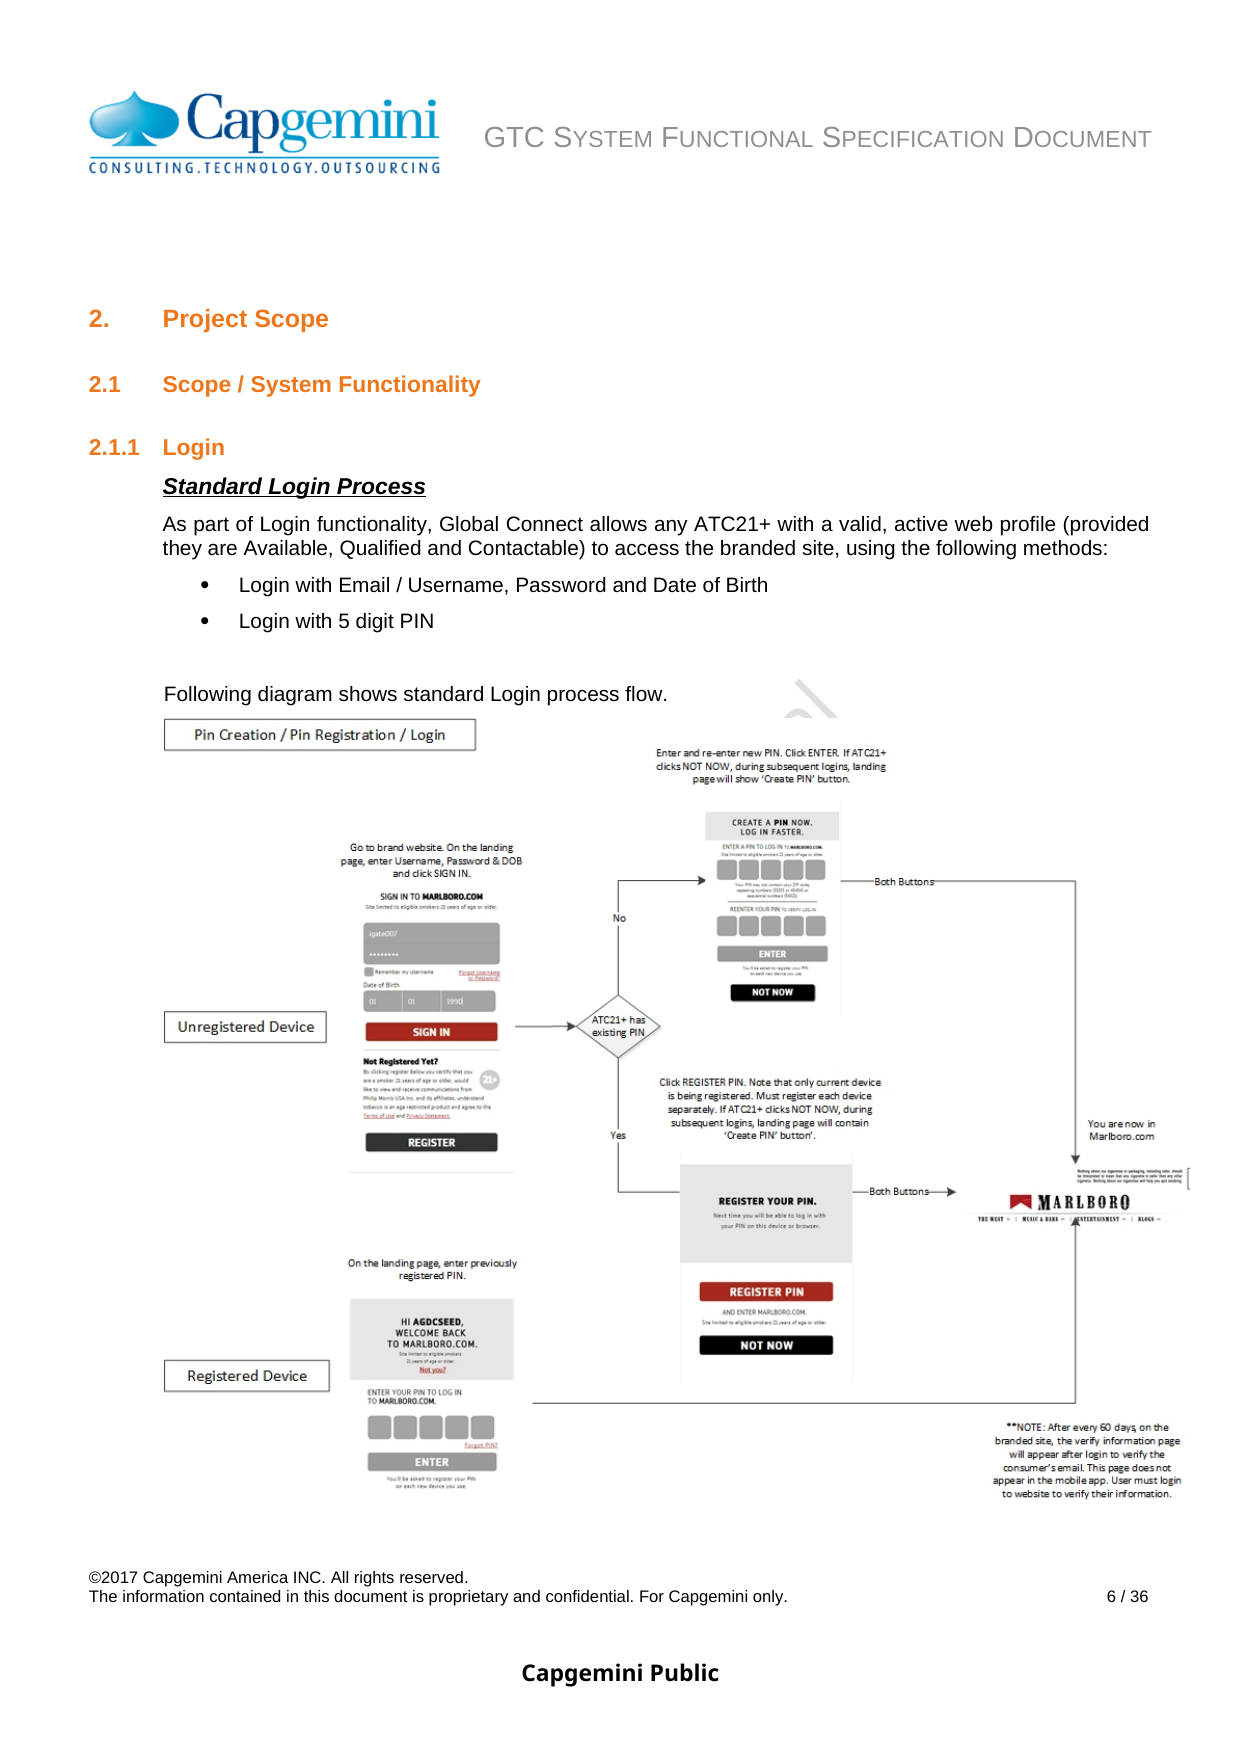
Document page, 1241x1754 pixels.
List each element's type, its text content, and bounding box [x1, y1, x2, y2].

subtitle Login [89, 434, 1152, 461]
text As part of Login functionality, Global Connect allows any ATC21+ with a valid, active web profile (provided they are Available, Qualified and Contactable) to access the branded site, using the following methods: [162, 512, 1152, 560]
text Standard Login Process [162, 473, 1152, 499]
list Login with Email / Username, Password and Date of Birth [201, 572, 1152, 597]
picture [87, 89, 443, 177]
subtitle Scope / System Functionality [89, 371, 1152, 397]
list Login with 5 digit PIN [201, 609, 1152, 633]
picture [163, 718, 1192, 1516]
text Following diagram shows standard Login process flow. [164, 682, 1152, 706]
subtitle Project Scope [89, 304, 1152, 333]
